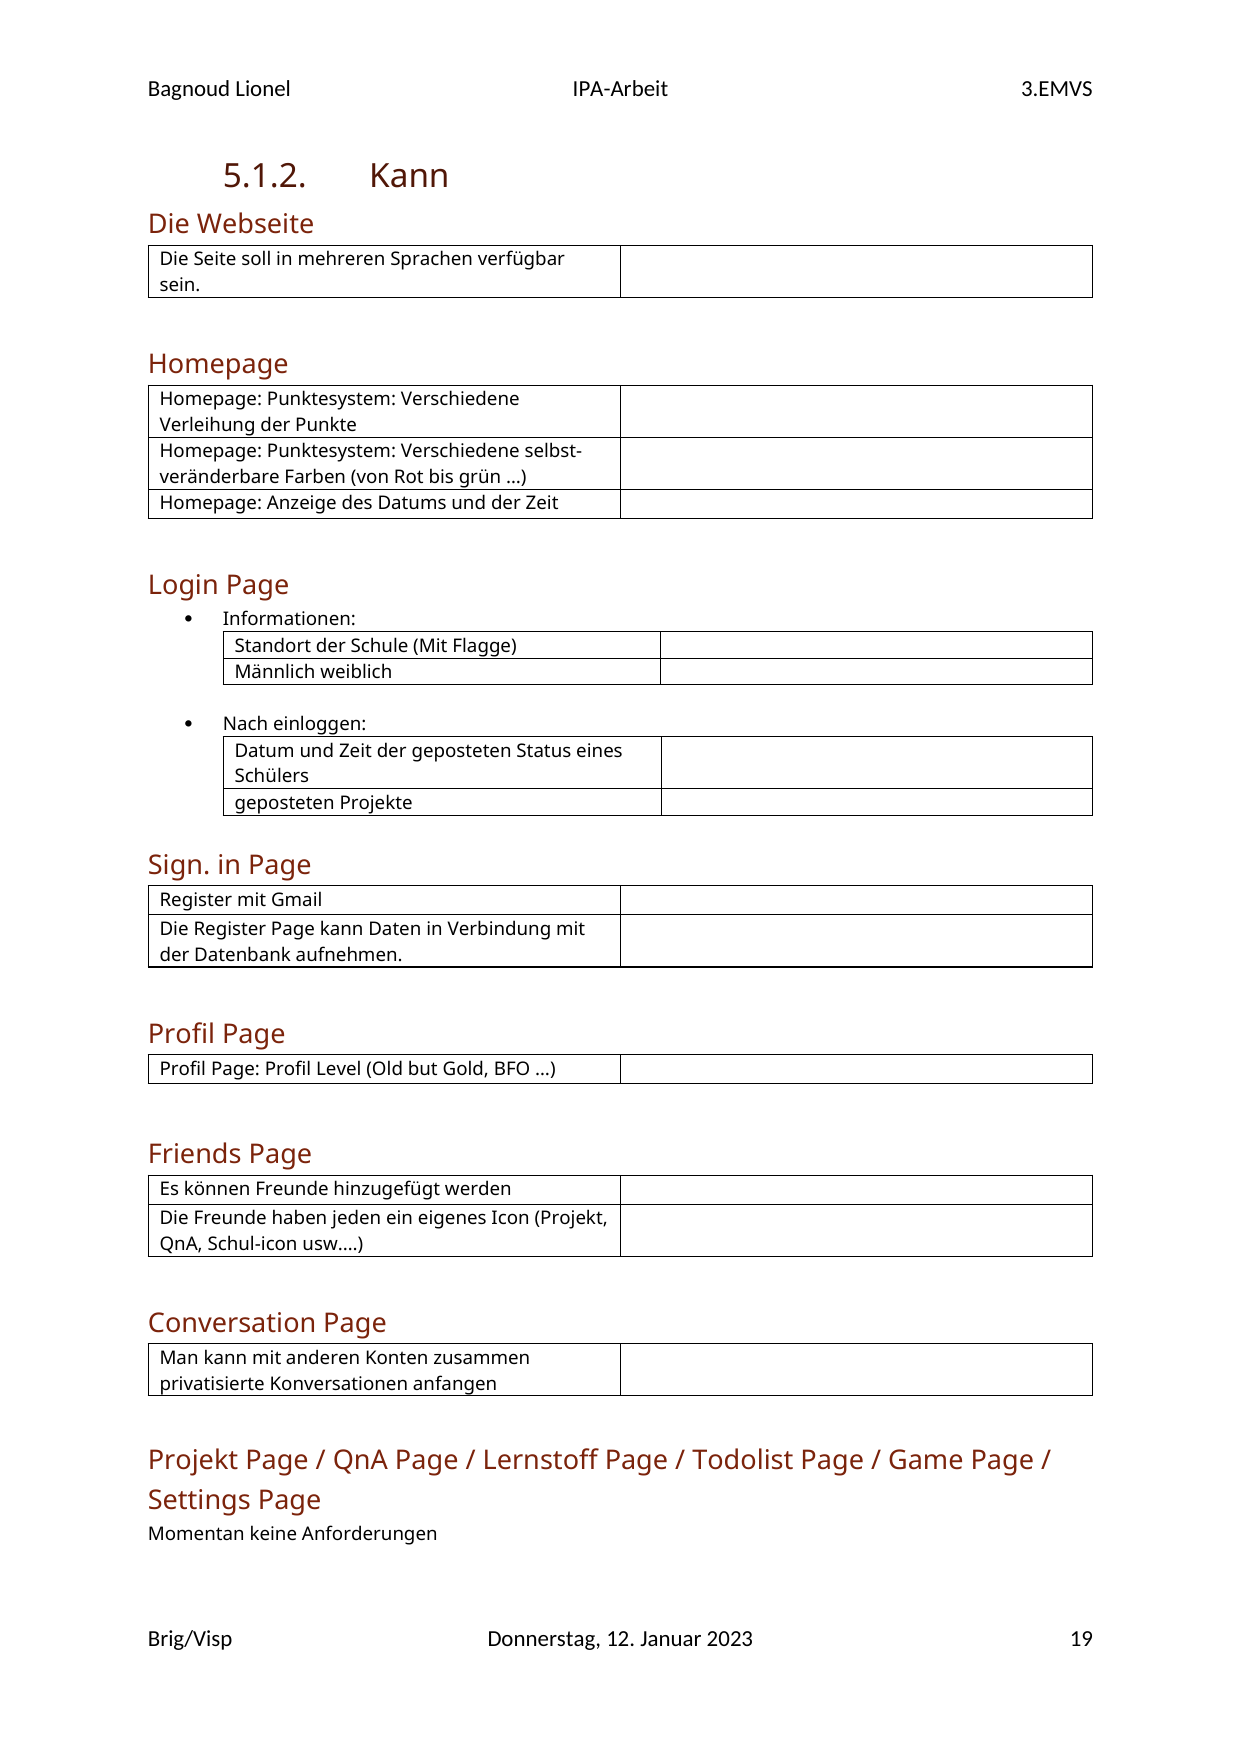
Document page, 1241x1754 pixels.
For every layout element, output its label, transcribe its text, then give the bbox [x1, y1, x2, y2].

text Momentan keine Anforderungen [148, 1520, 1093, 1546]
subtitle Projekt Page / QnA Page / Lernstoff Page / Todolist Page / Game Page / Settings Page [148, 1441, 1093, 1517]
table_cell [662, 789, 1092, 815]
table_header [621, 246, 1092, 297]
table_cell Die Freunde haben jeden ein eigenes Icon (Projekt, QnA, Schul-icon usw.…) [149, 1205, 620, 1256]
table_cell Homepage: Anzeige des Datums und der Zeit [149, 490, 620, 518]
subtitle Profil Page [148, 1014, 1093, 1051]
table_cell [621, 915, 1092, 966]
table_header [661, 632, 1092, 657]
table_header [662, 737, 1092, 788]
table_header [621, 1344, 1092, 1395]
subtitle Homepage [148, 345, 1093, 382]
table_header [621, 386, 1092, 437]
table_cell geposteten Projekte [224, 789, 661, 815]
table_header Es können Freunde hinzugefügt werden [149, 1176, 620, 1203]
table_cell Männlich weiblich [224, 659, 660, 684]
subtitle Login Page [148, 566, 1093, 602]
subtitle Friends Page [148, 1135, 1093, 1172]
table_header Profil Page: Profil Level (Old but Gold, BFO …) [149, 1055, 620, 1083]
table_header [621, 1055, 1092, 1083]
subtitle Sign. in Page [148, 846, 1093, 882]
table_header Datum und Zeit der geposteten Status eines Schülers [224, 737, 661, 788]
table_cell [621, 490, 1092, 518]
table_cell Die Register Page kann Daten in Verbindung mit der Datenbank aufnehmen. [149, 915, 620, 966]
table_cell [661, 659, 1092, 684]
table_header Register mit Gmail [149, 886, 620, 914]
table_header Man kann mit anderen Konten zusammen privatisierte Konversationen anfangen [149, 1344, 620, 1395]
table_header Homepage: Punktesystem: Verschiedene Verleihung der Punkte [149, 386, 620, 437]
subtitle Conversation Page [148, 1303, 1093, 1340]
list Nach einloggen: [185, 711, 1093, 736]
table_cell Homepage: Punktesystem: Verschiedene selbst-veränderbare Farben (von Rot bis grün …) [149, 438, 620, 489]
table_cell [621, 1205, 1092, 1256]
table_header Standort der Schule (Mit Flagge) [224, 632, 660, 657]
table_header [621, 886, 1092, 914]
subtitle Kann [223, 152, 1093, 197]
table_cell [621, 438, 1092, 489]
table_header [621, 1176, 1092, 1203]
table_header Die Seite soll in mehreren Sprachen verfügbar sein. [149, 246, 620, 297]
list Informationen: [185, 605, 1093, 631]
subtitle Die Webseite [148, 205, 1093, 242]
